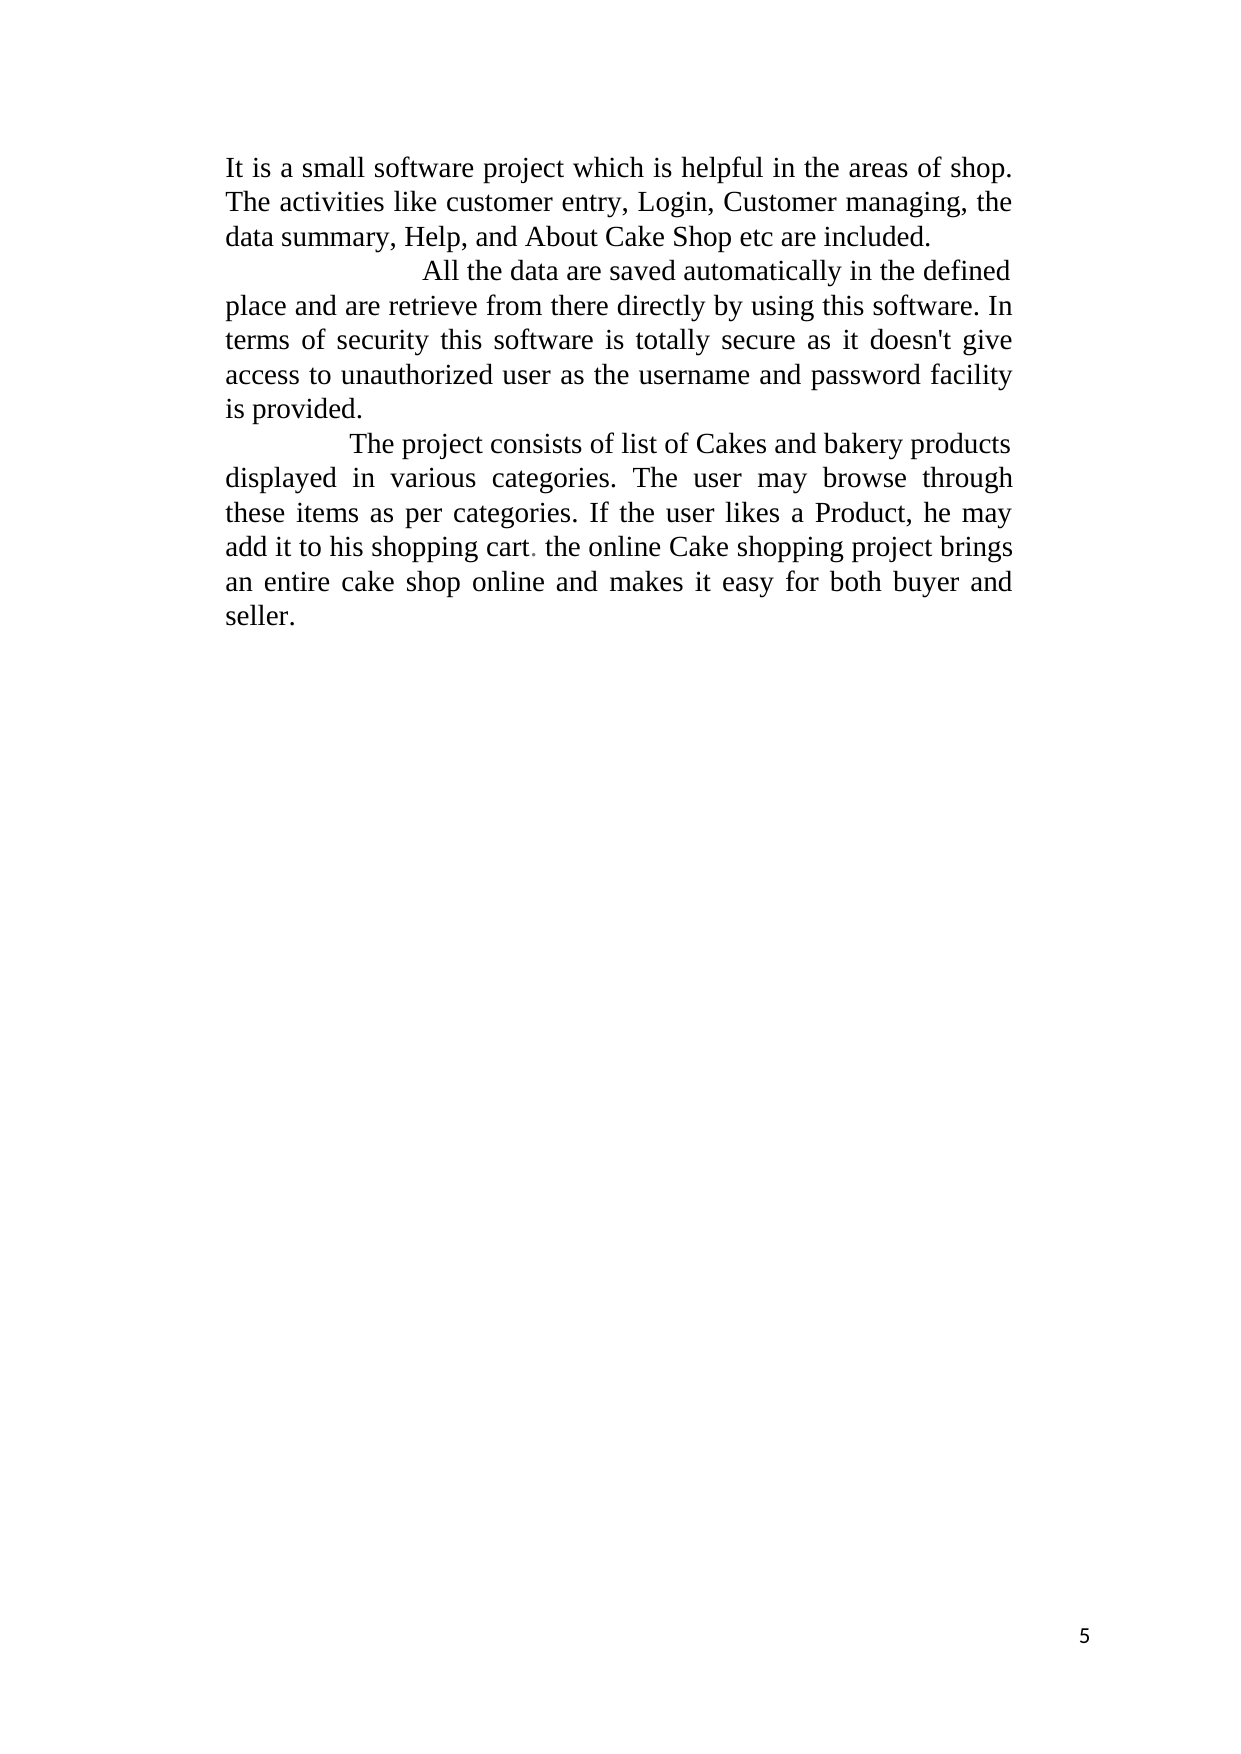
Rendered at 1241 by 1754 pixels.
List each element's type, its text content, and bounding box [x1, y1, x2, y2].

text It is a small software project which is helpful in the areas of shop. The activities like customer entry, Login, Customer managing, the data summary, Help, and About Cake Shop etc are included. [225, 150, 1013, 252]
text All the data are saved automatically in the defined place and are retrieve from there directly by using this software. In terms of security this software is totally secure as it doesn't give access to unauthorized user as the username and password facility is provided. [225, 253, 1013, 425]
text The project consists of list of Cakes and bakery products displayed in various categories. The user may browse through these items as per categories. If the user likes a Product, he may add it to his shopping cart. the online Cake shopping project brings an entire cake shop online and makes it easy for both buyer and seller. [225, 597, 1013, 632]
